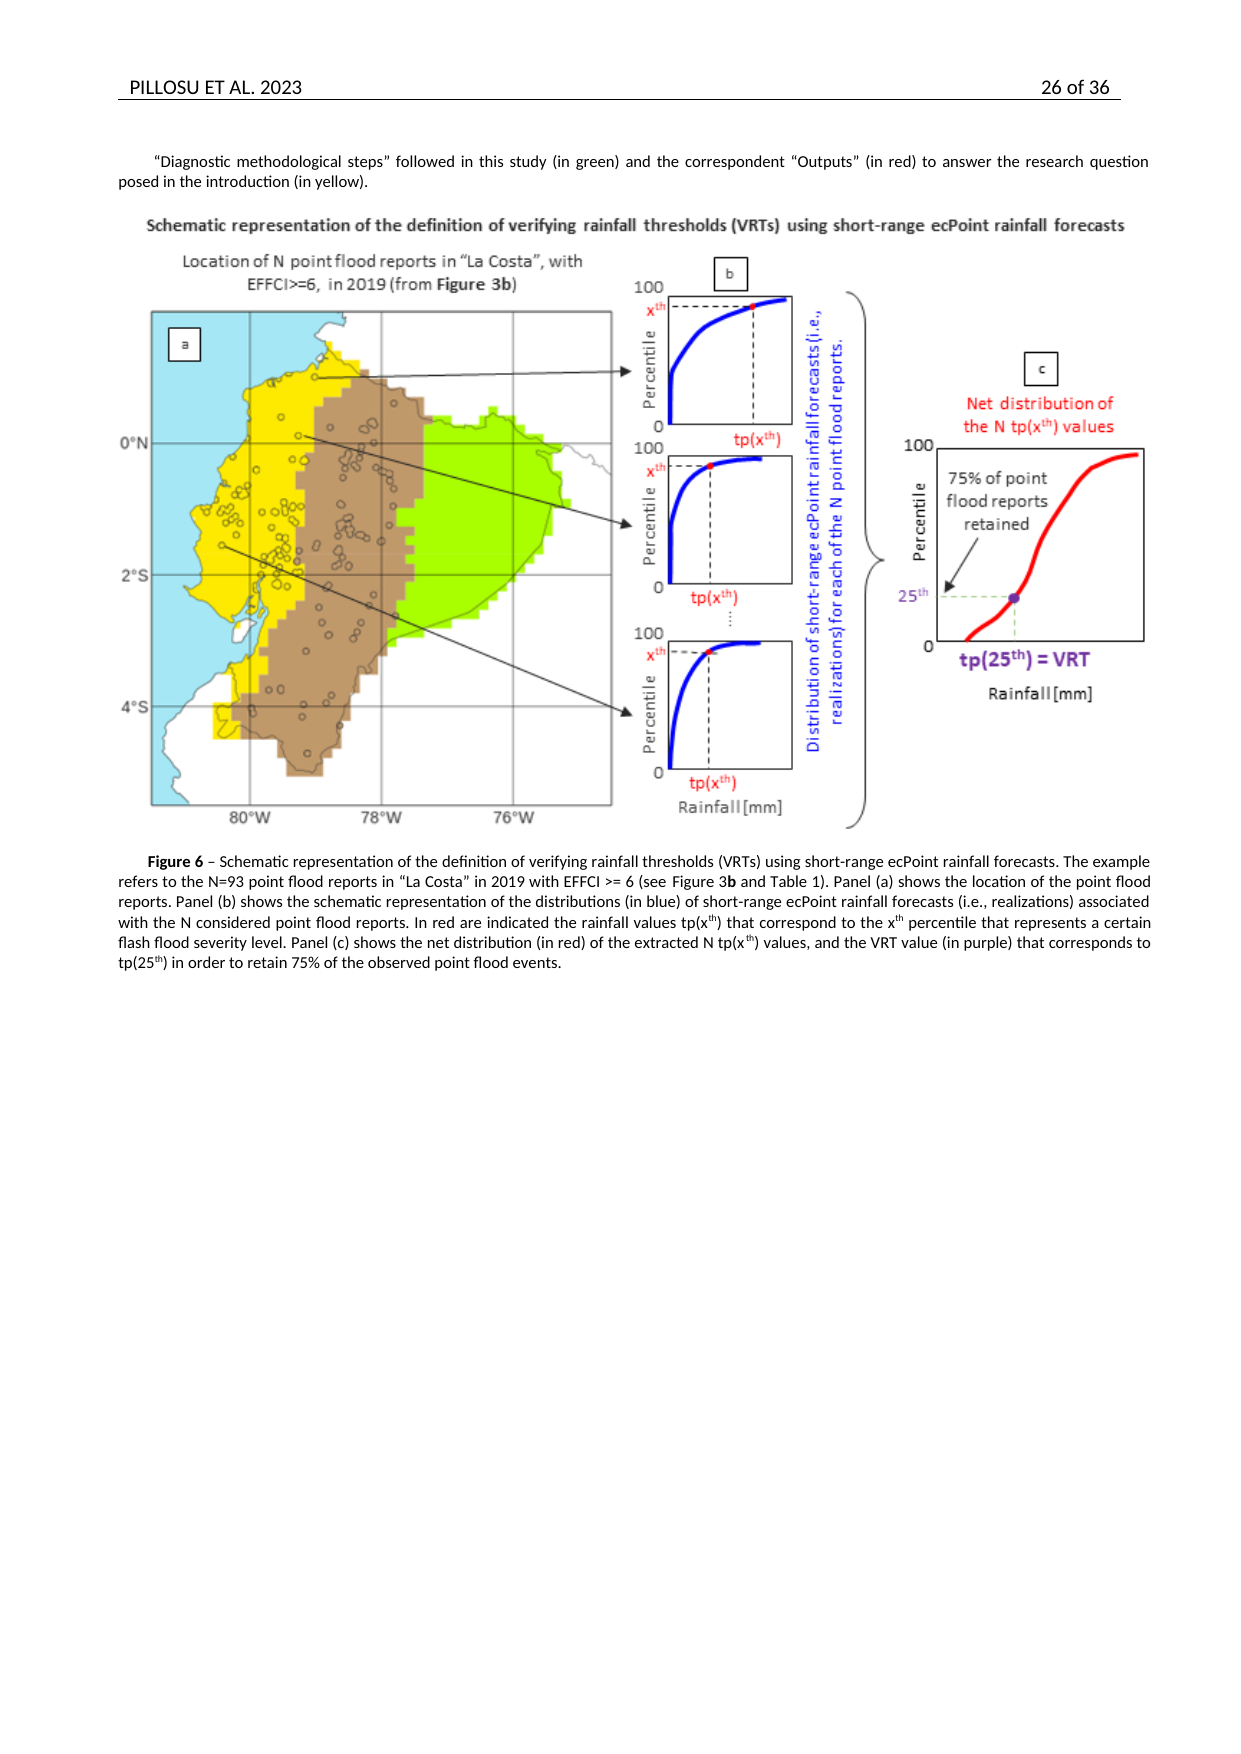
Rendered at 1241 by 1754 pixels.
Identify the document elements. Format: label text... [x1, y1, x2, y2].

text Figure 6 – Schematic representation of the definition of verifying rainfall thresholds (VRTs) using short-range ecPoint rainfall forecasts. The example refers to the N=93 point flood reports in “La Costa” in 2019 with EFFCI >= 6 (see Figure 3b and Table 1). Panel (a) shows the location of the point flood reports. Panel (b) shows the schematic representation of the distributions (in blue) of short-range ecPoint rainfall forecasts (i.e., realizations) associated with the N considered point flood reports. In red are indicated the rainfall values tp(xth) that correspond to the xth percentile that represents a certain flash flood severity level. Panel (c) shows the net distribution (in red) of the extracted N tp(xth) values, and the VRT value (in purple) that corresponds to tp(25th) in order to retain 75% of the observed point flood events. [118, 851, 1152, 973]
picture [118, 204, 1152, 839]
text “Diagnostic methodological steps” followed in this study (in green) and the correspondent “Outputs” (in red) to answer the research question posed in the introduction (in yellow). [118, 151, 1152, 192]
